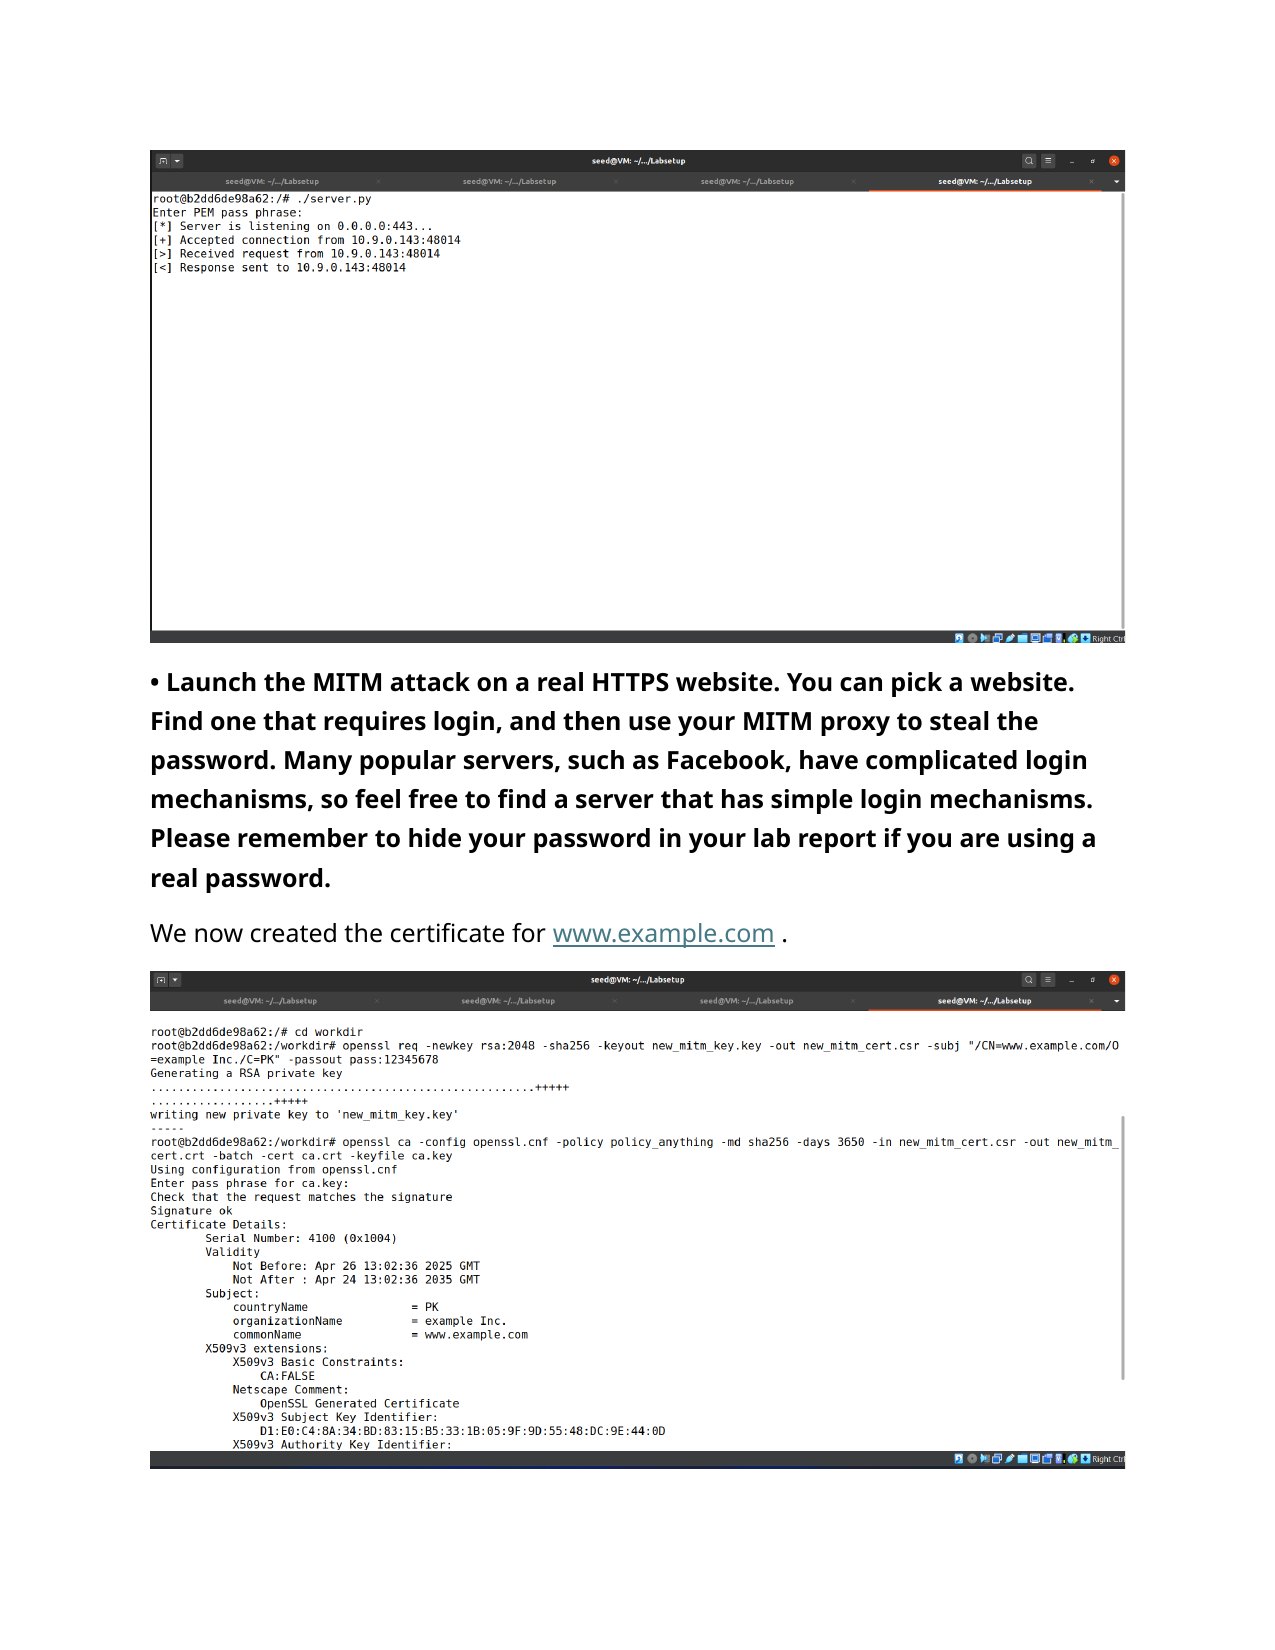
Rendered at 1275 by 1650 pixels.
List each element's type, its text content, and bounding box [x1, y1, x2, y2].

text We now created the certificate for www.example.com . [150, 916, 1125, 950]
text • Launch the MITM attack on a real HTTPS website. You can pick a website. Find one that requires login, and then use your MITM proxy to steal the password. Many popular servers, such as Facebook, have complicated login mechanisms, so feel free to find a server that has simple login mechanisms. Please remember to hide your password in your lab report if you are using a real password. [150, 664, 1125, 894]
picture [150, 150, 1125, 643]
picture [150, 971, 1125, 1469]
